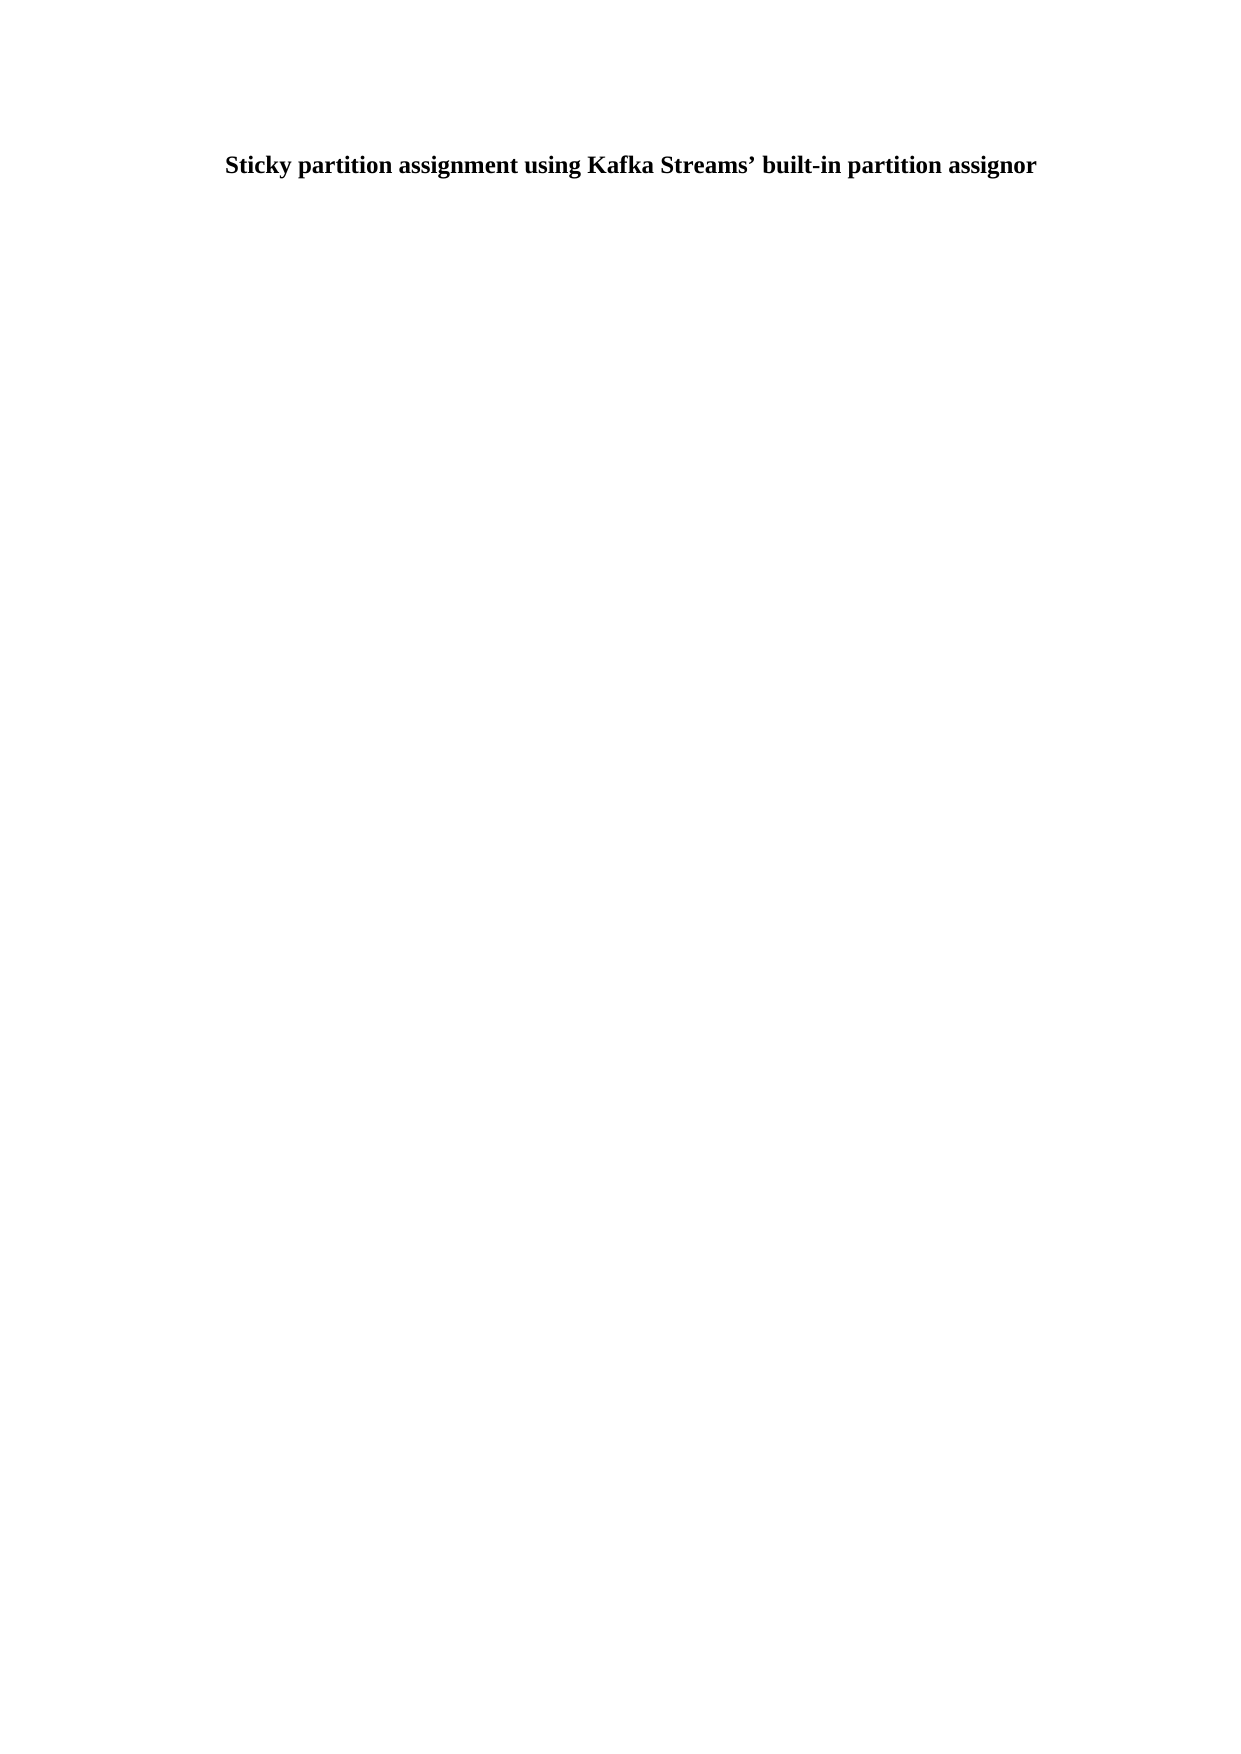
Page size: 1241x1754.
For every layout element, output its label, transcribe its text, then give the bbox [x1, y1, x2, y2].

text Sticky partition assignment using Kafka Streams’ built-in partition assignor [225, 150, 1090, 179]
